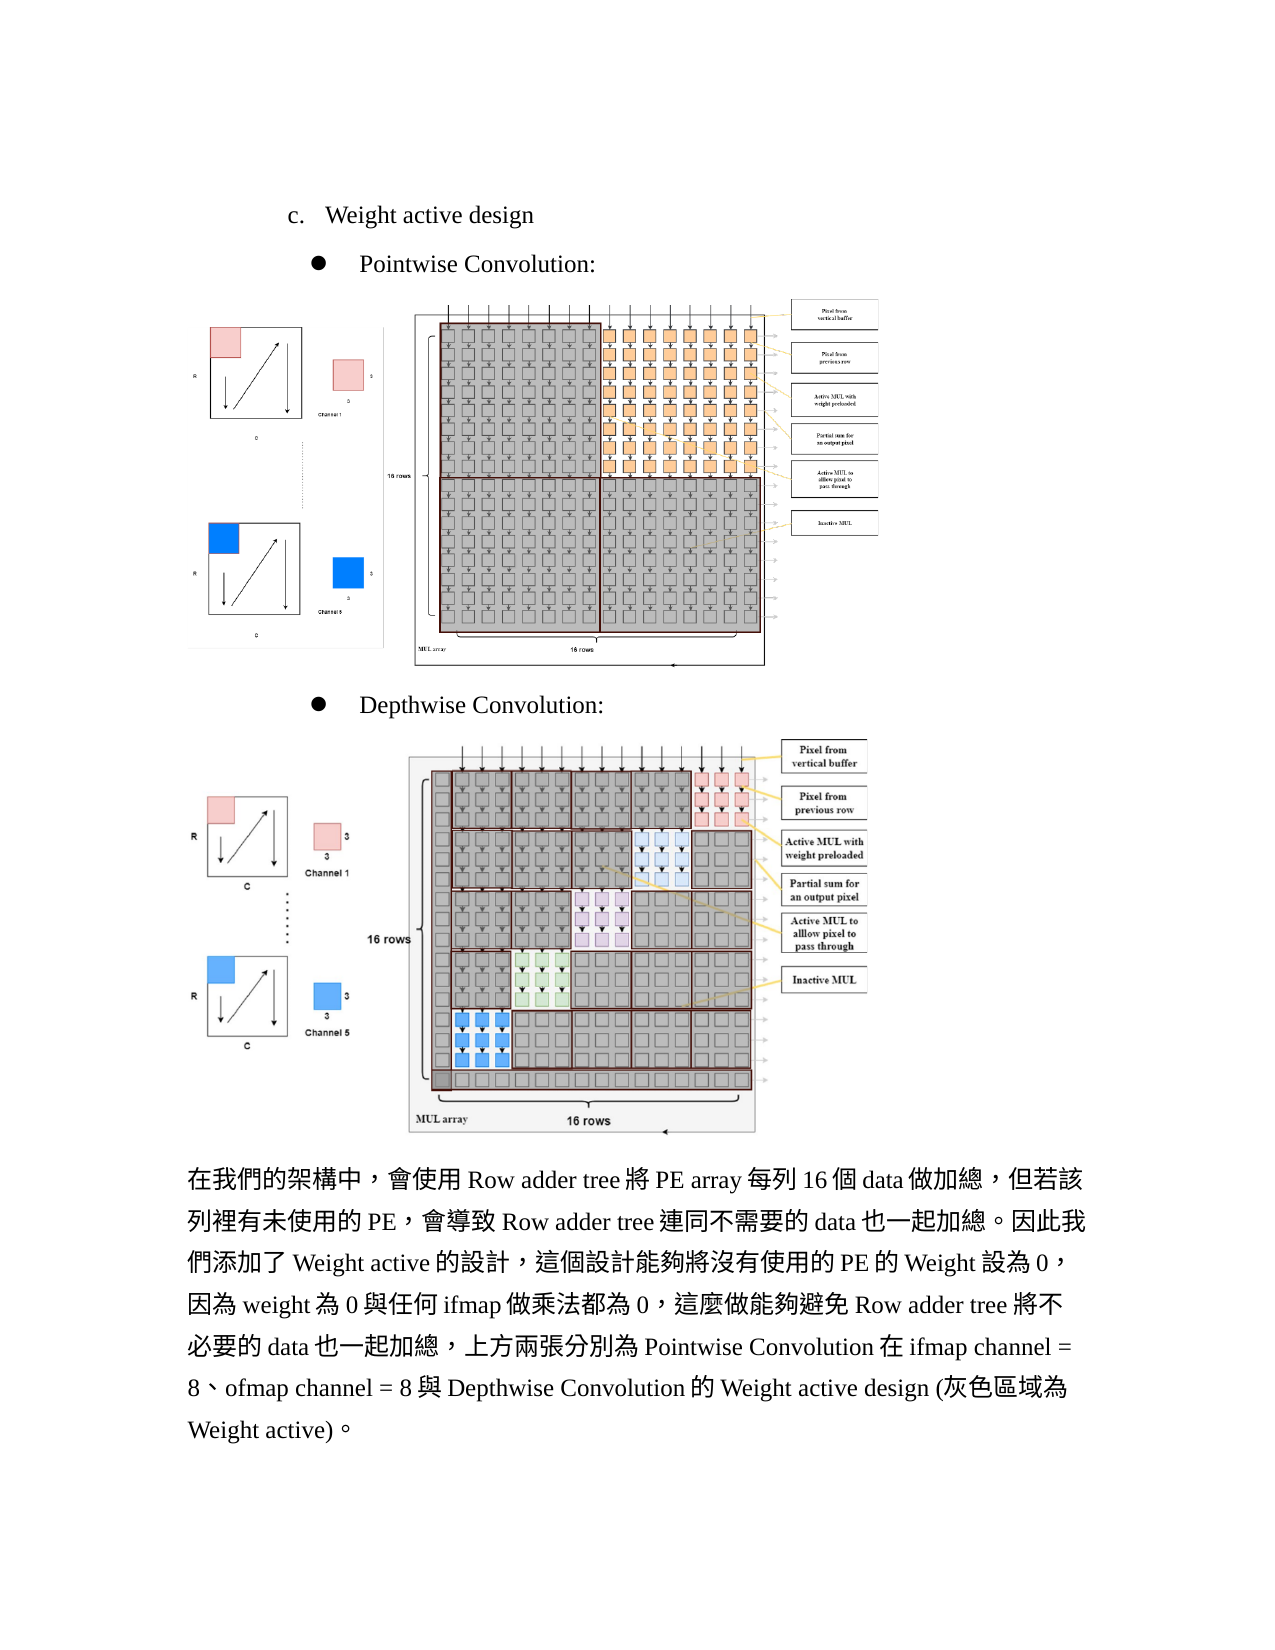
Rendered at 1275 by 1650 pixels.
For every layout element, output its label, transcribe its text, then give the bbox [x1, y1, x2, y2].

text 在我們的架構中，會使用Row adder tree將PE array每列16個data做加總，但若該列裡有未使用的PE，會導致Row adder tree連同不需要的data也一起加總。因此我們添加了Weight active的設計，這個設計能夠將沒有使用的PE的Weight設為0，因為weight為0與任何ifmap做乘法都為0，這麼做能夠避免 Row adder tree 將不必要的data也一起加總，上方兩張分別為Pointwise Convolution在ifmap channel = 8、ofmap channel = 8與Depthwise Convolution的Weight active design (灰色區域為Weight active)。 [187, 1159, 1087, 1446]
picture [187, 299, 879, 668]
picture [187, 739, 868, 1138]
list Depthwise Convolution: [309, 690, 1087, 718]
list Pointwise Convolution: [309, 249, 1087, 278]
list Weight active design [287, 200, 1087, 228]
